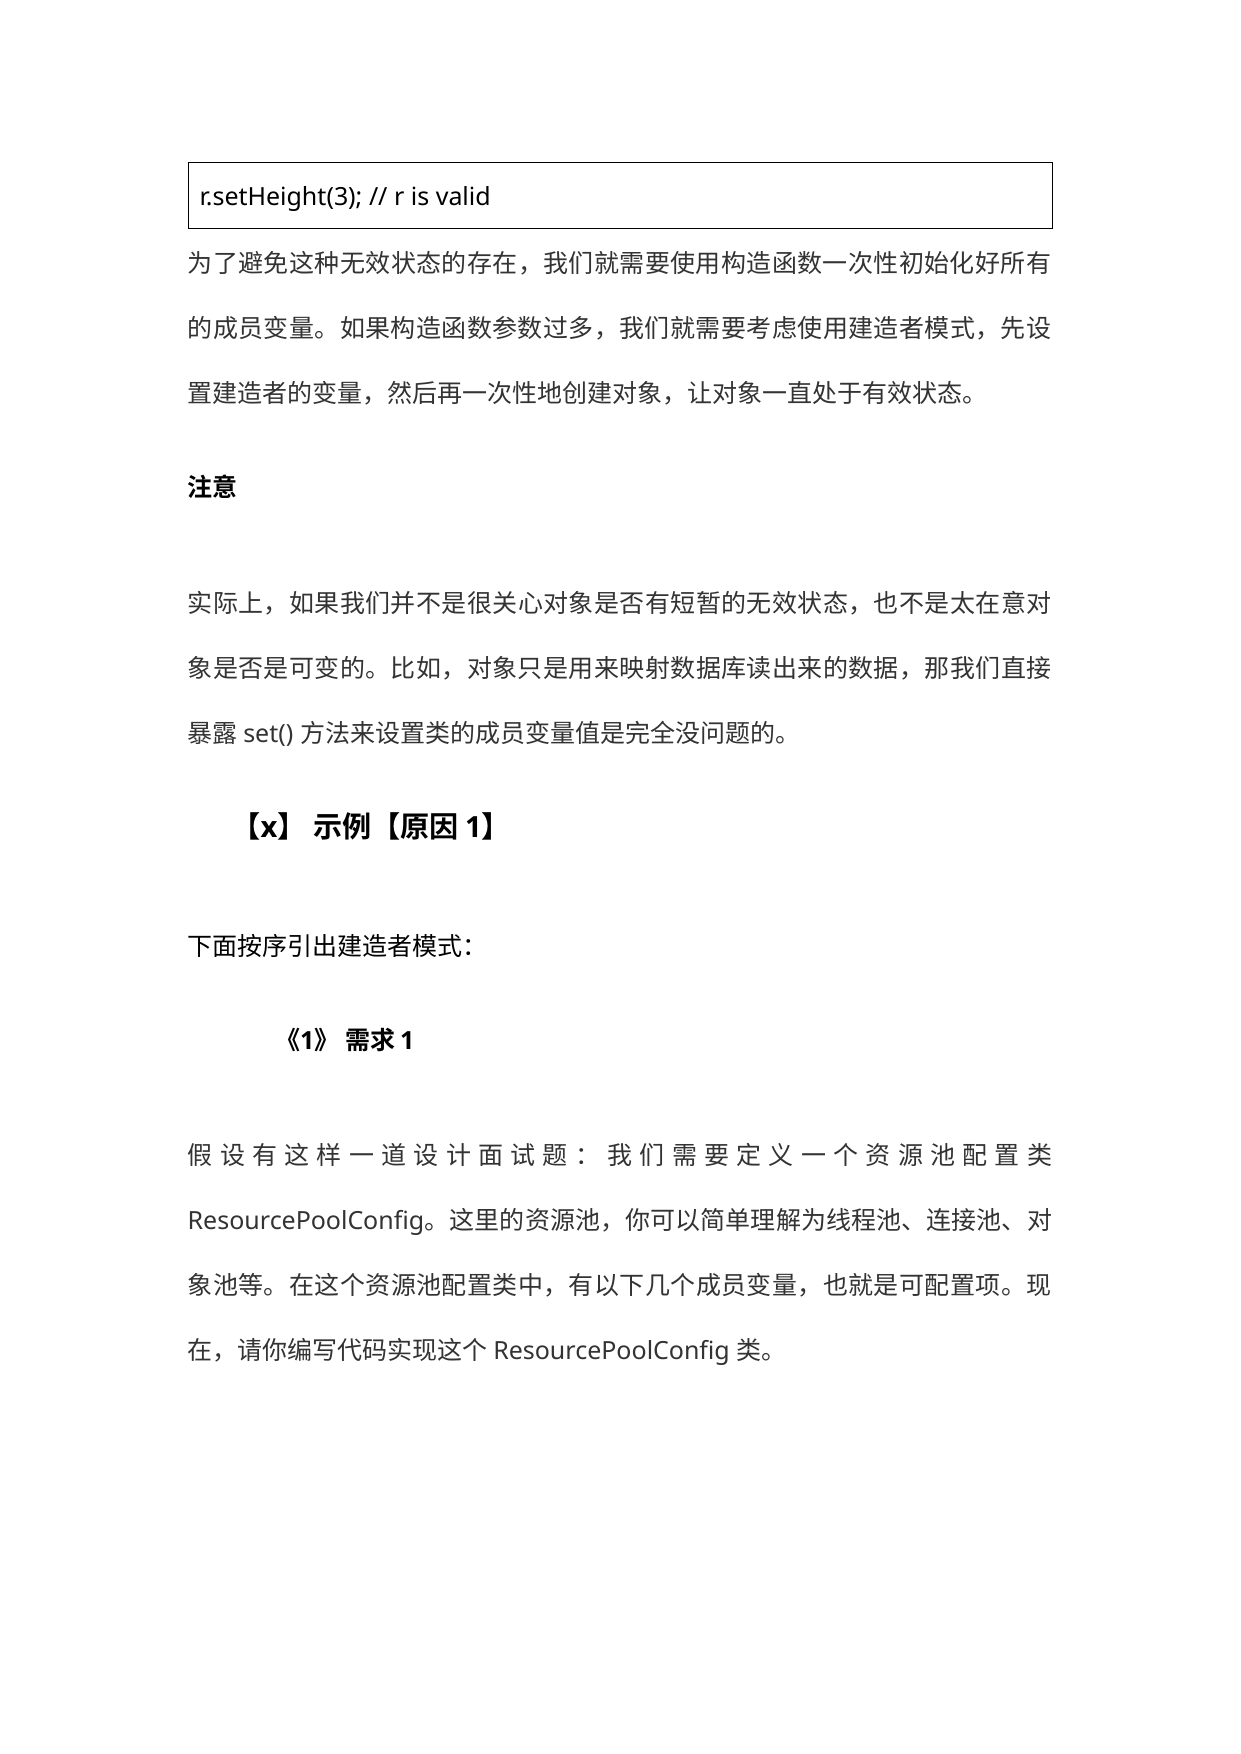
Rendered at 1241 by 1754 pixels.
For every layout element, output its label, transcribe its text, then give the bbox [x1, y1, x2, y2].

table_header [189, 163, 1052, 228]
subtitle 【x】 示例【原因1】 [187, 793, 1053, 858]
text 假设有这样一道设计面试题：我们需要定义一个资源池配置类 ResourcePoolConfig。这里的资源池，你可以简单理解为线程池、连接池、对象池等。在这个资源池配置类中，有以下几个成员变量，也就是可配置项。现在，请你编写代码实现这个 ResourcePoolConfig 类。 [187, 1121, 1053, 1381]
subtitle 注意 [187, 453, 1053, 518]
text 下面按序引出建造者模式： [187, 912, 1053, 977]
subtitle 《1》 需求1 [231, 1006, 1053, 1071]
text 为了避免这种无效状态的存在，我们就需要使用构造函数一次性初始化好所有的成员变量。如果构造函数参数过多，我们就需要考虑使用建造者模式，先设置建造者的变量，然后再一次性地创建对象，让对象一直处于有效状态。 [187, 229, 1053, 424]
text 实际上，如果我们并不是很关心对象是否有短暂的无效状态，也不是太在意对象是否是可变的。比如，对象只是用来映射数据库读出来的数据，那我们直接暴露 set() 方法来设置类的成员变量值是完全没问题的。 [187, 569, 1053, 764]
